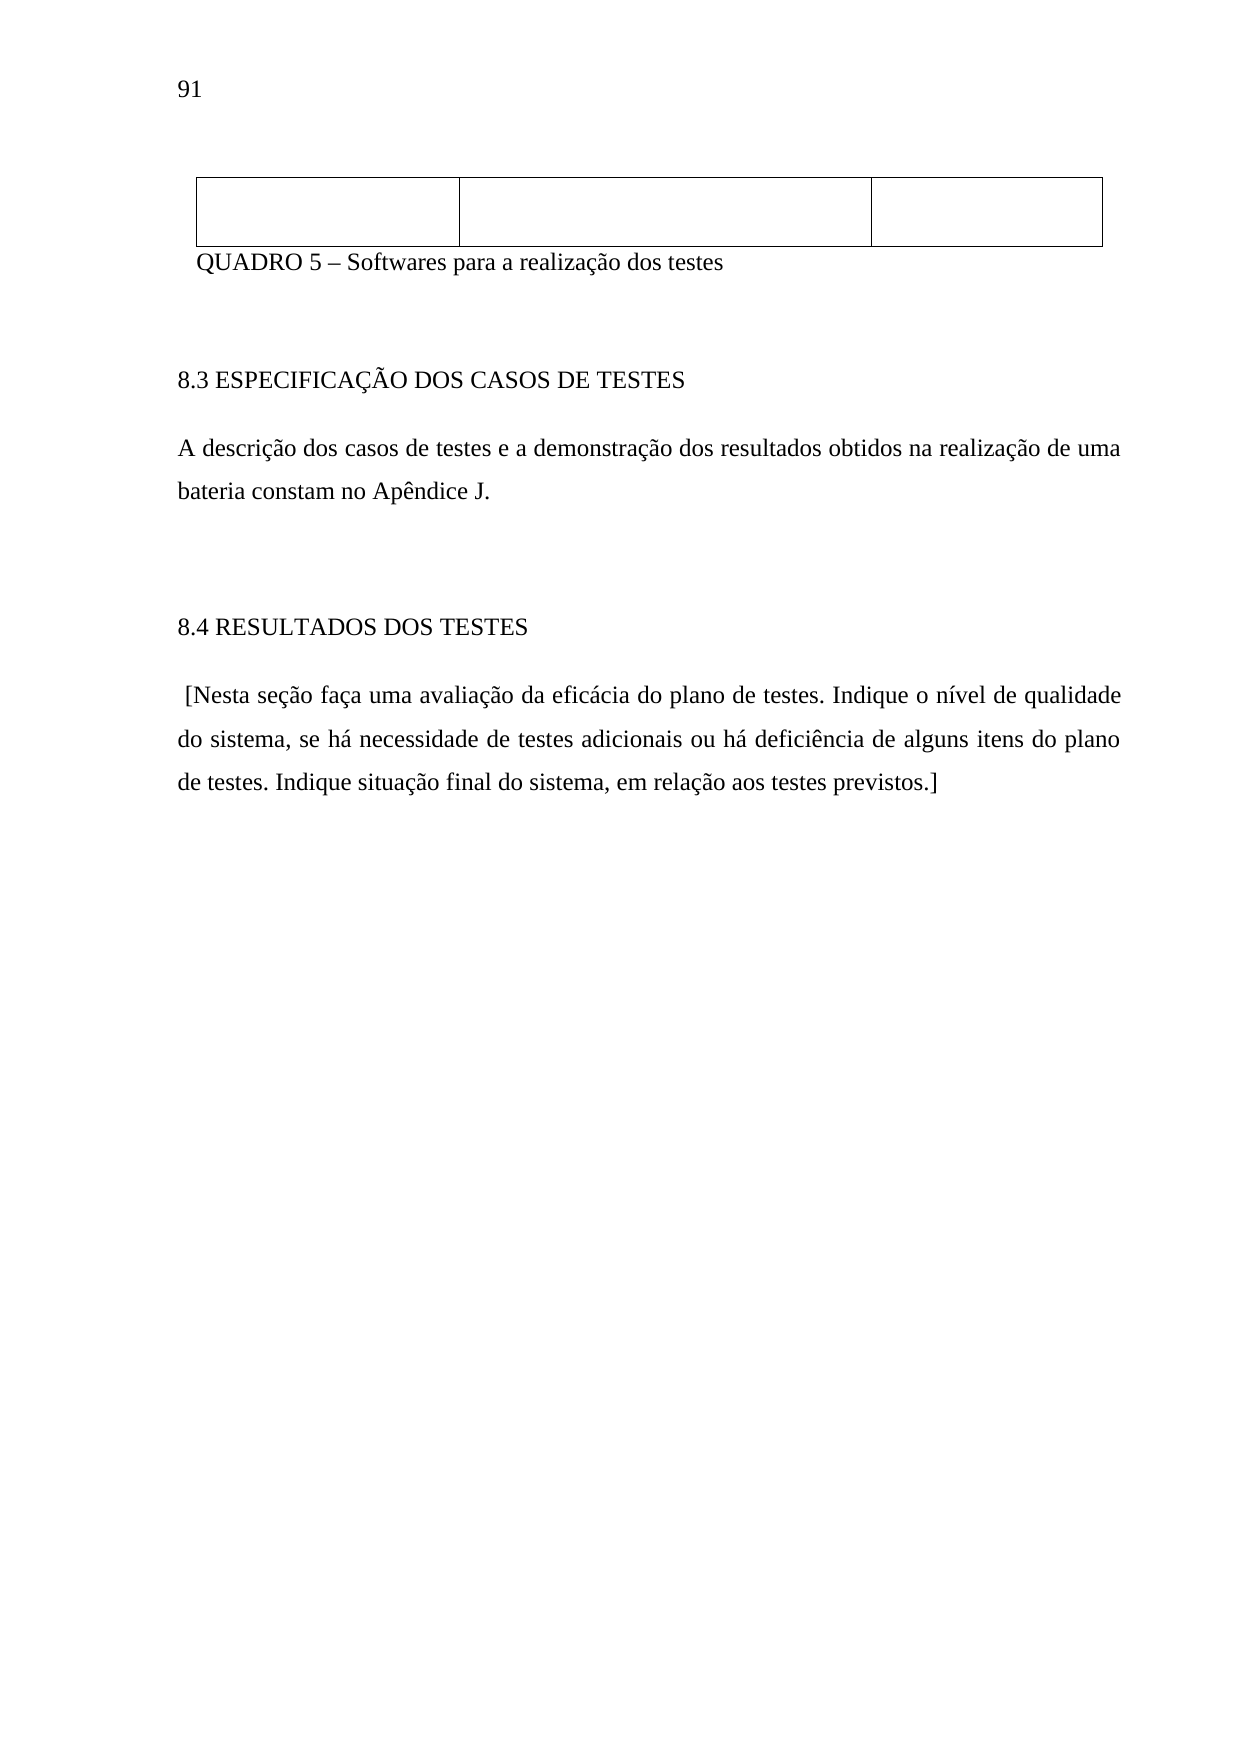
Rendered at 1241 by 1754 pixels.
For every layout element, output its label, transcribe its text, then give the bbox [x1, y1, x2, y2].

text [Nesta seção faça uma avaliação da eficácia do plano de testes. Indique o nível de qualidade do sistema, se há necessidade de testes adicionais ou há deficiência de alguns itens do plano de testes. Indique situação final do sistema, em relação aos testes previstos.] [177, 681, 1122, 796]
table_cell [460, 178, 871, 246]
subtitle 8.4 RESULTADOS DOS TESTES [177, 612, 1122, 641]
table_cell [197, 178, 459, 246]
text A descrição dos casos de testes e a demonstração dos resultados obtidos na realização de uma bateria constam no Apêndice J. [177, 433, 1122, 505]
table_cell [872, 178, 1102, 246]
subtitle 8.3 ESPECIFICAÇÃO DOS CASOS DE TESTES [177, 365, 1122, 394]
